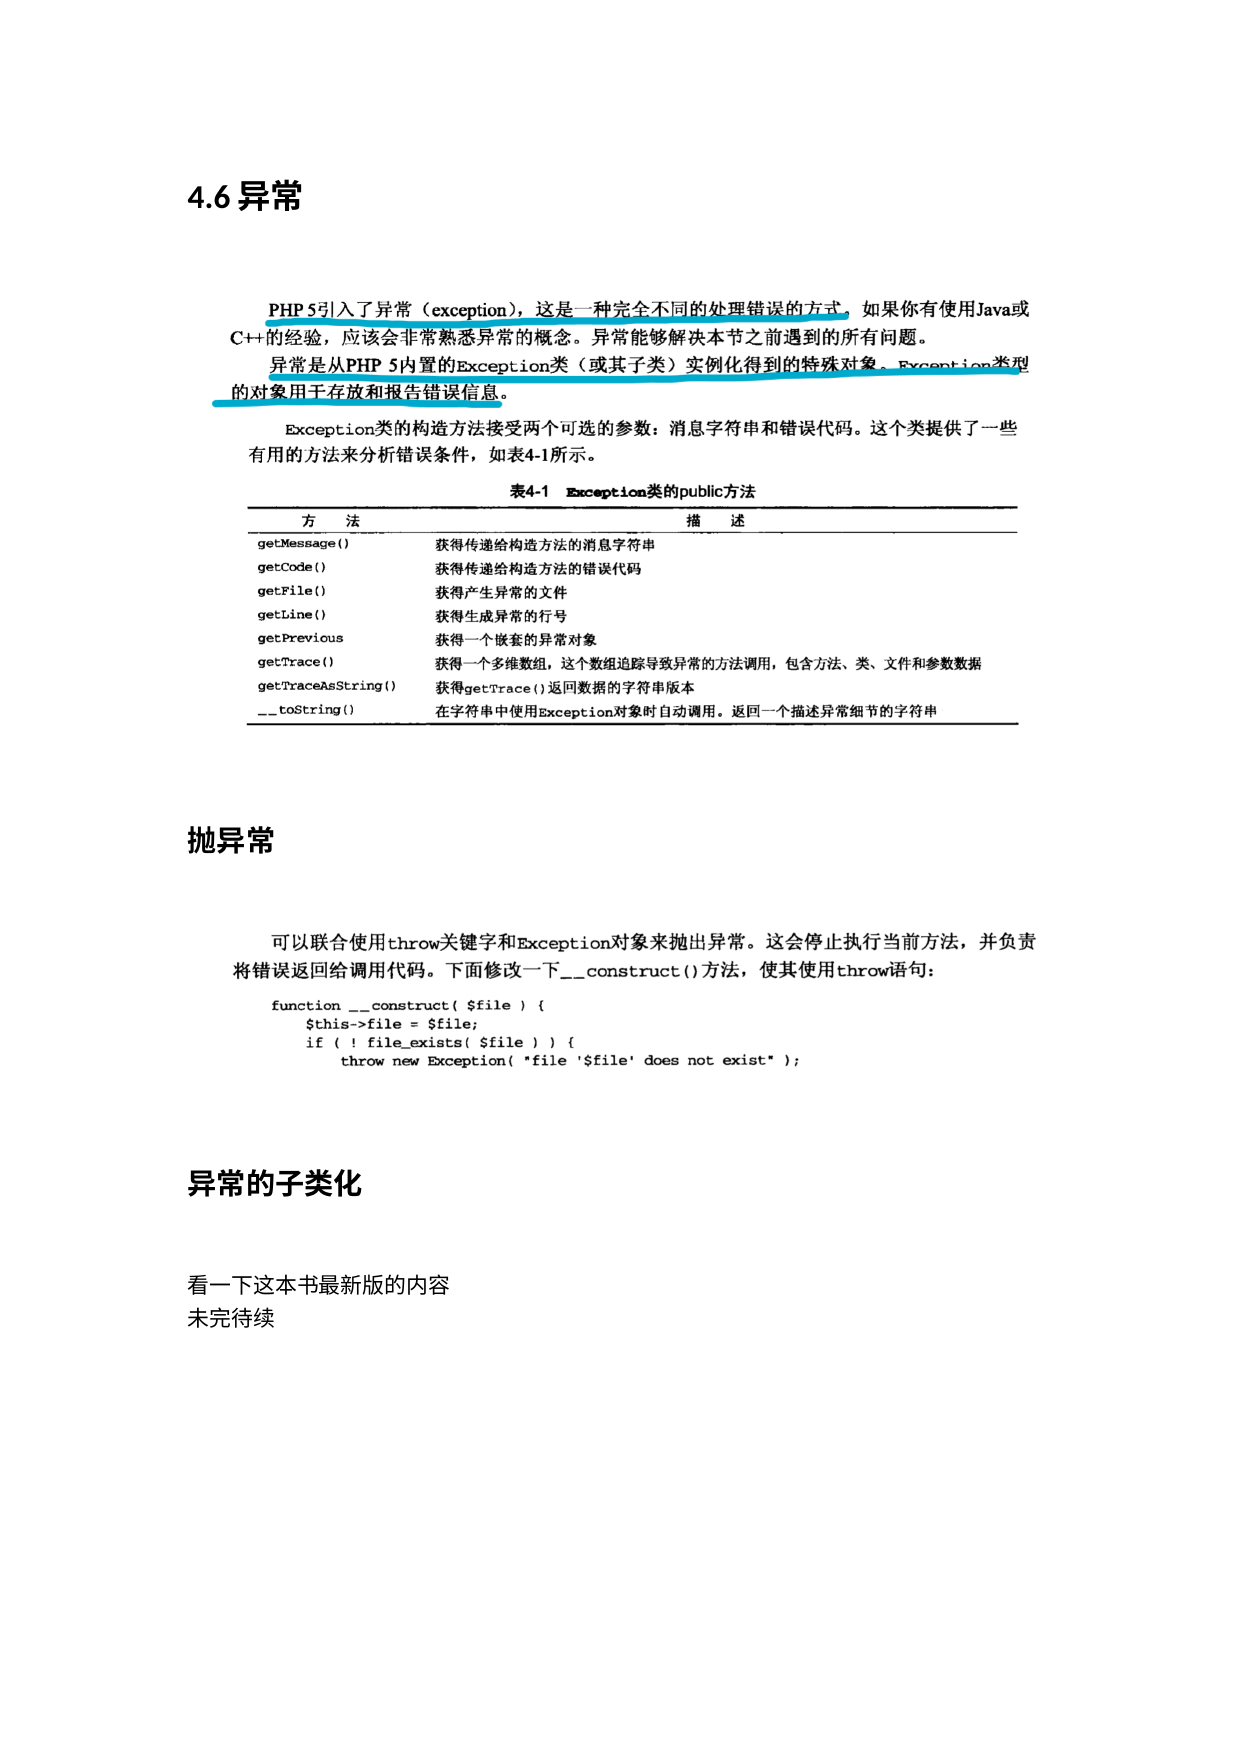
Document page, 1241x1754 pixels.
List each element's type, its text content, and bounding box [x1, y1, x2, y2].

picture [187, 289, 1053, 409]
text 未完待续 [187, 1300, 1053, 1333]
subtitle 抛异常 [187, 806, 1053, 871]
picture [187, 924, 1053, 1089]
subtitle 4.6异常 [187, 162, 1053, 227]
picture [187, 419, 1053, 726]
subtitle 异常的子类化 [187, 1149, 1053, 1214]
text 看一下这本书最新版的内容 [187, 1268, 1053, 1300]
